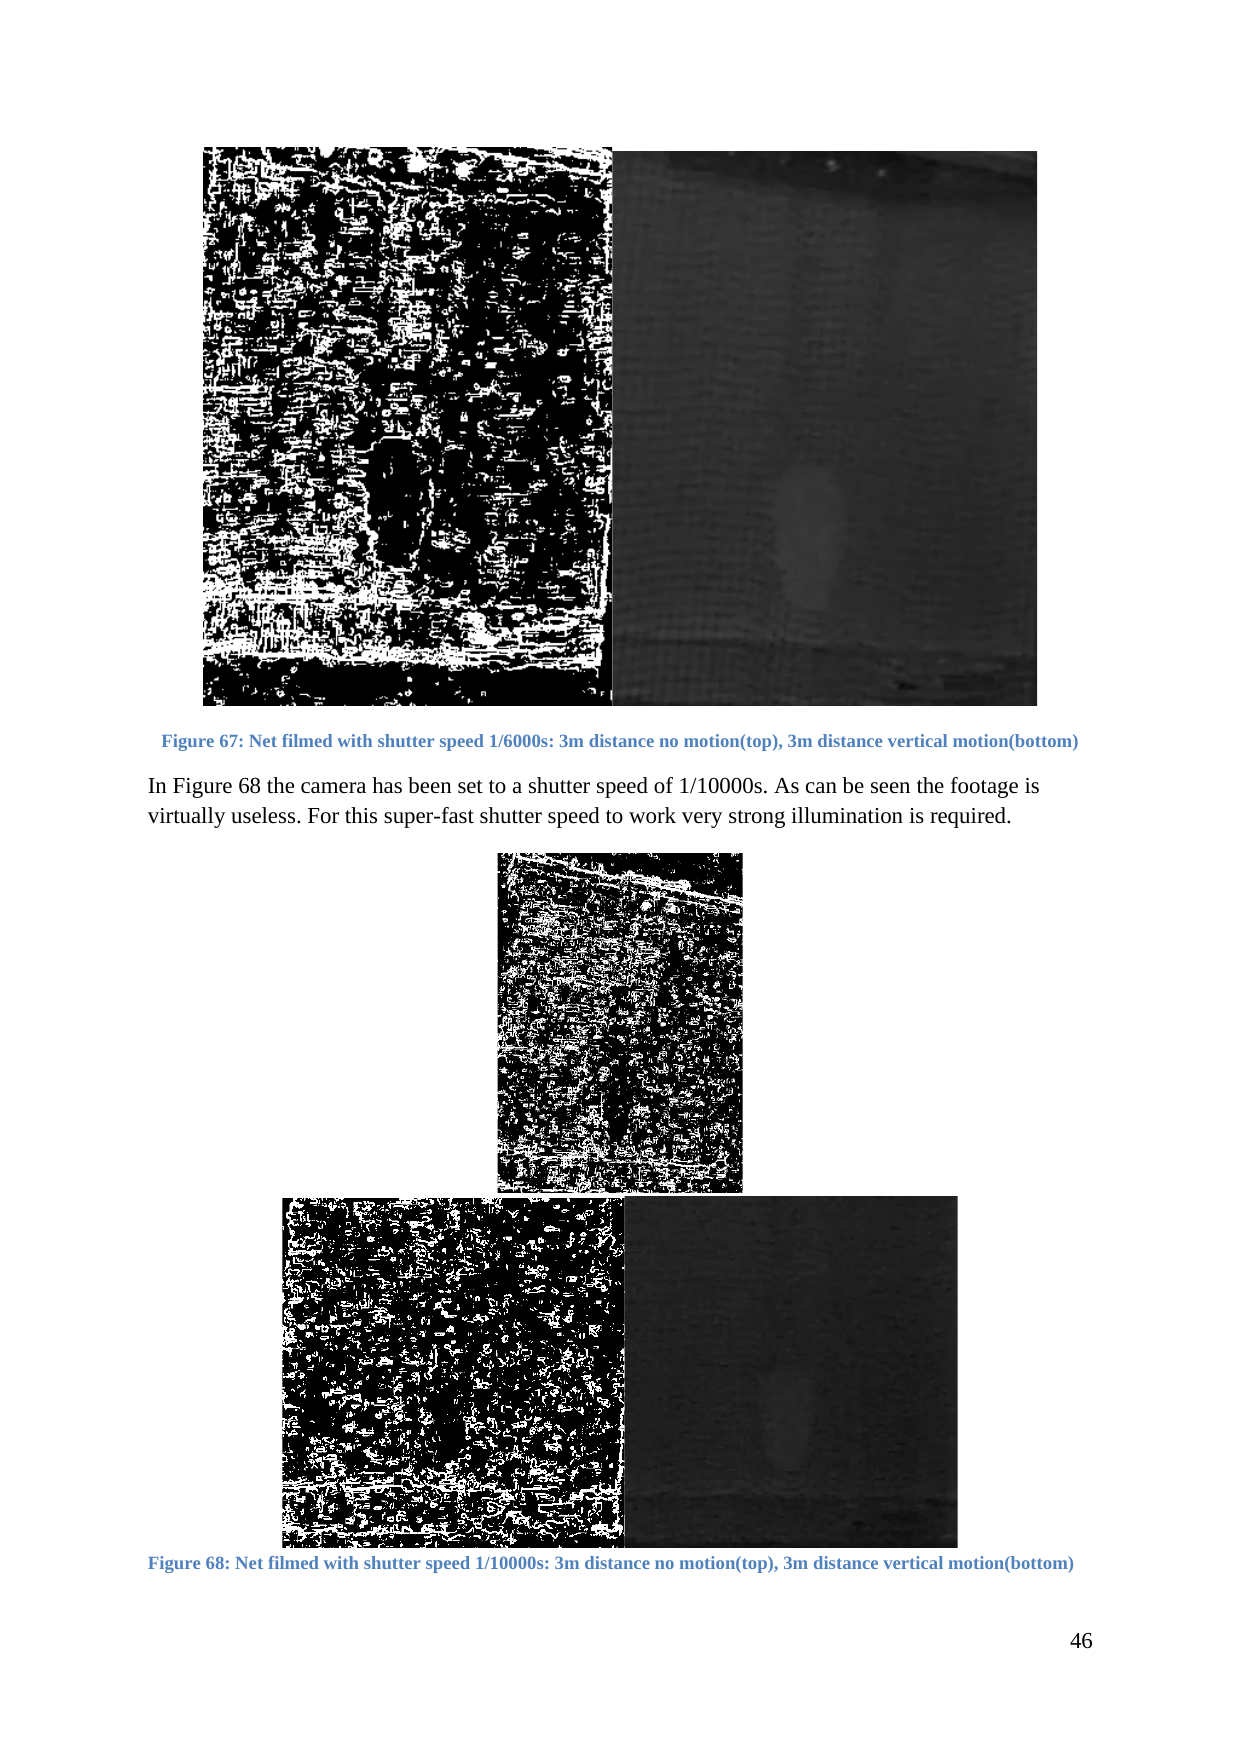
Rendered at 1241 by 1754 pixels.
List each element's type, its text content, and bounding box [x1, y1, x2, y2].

picture [203, 147, 1038, 706]
text Figure 67: Net filmed with shutter speed 1/6000s: 3m distance no motion(top), 3m distance vertical motion(bottom) [148, 730, 1093, 751]
picture [497, 853, 743, 1193]
picture [282, 1196, 958, 1548]
text Figure 68: Net filmed with shutter speed 1/10000s: 3m distance no motion(top), 3m distance vertical motion(bottom) [148, 1552, 1093, 1573]
text In Figure 64 the camera has been set to a shutter speed of 1/10000s. As can be seen the footage is virtually useless. For this super-fast shutter speed to work very strong illumination is required. [148, 772, 1093, 829]
